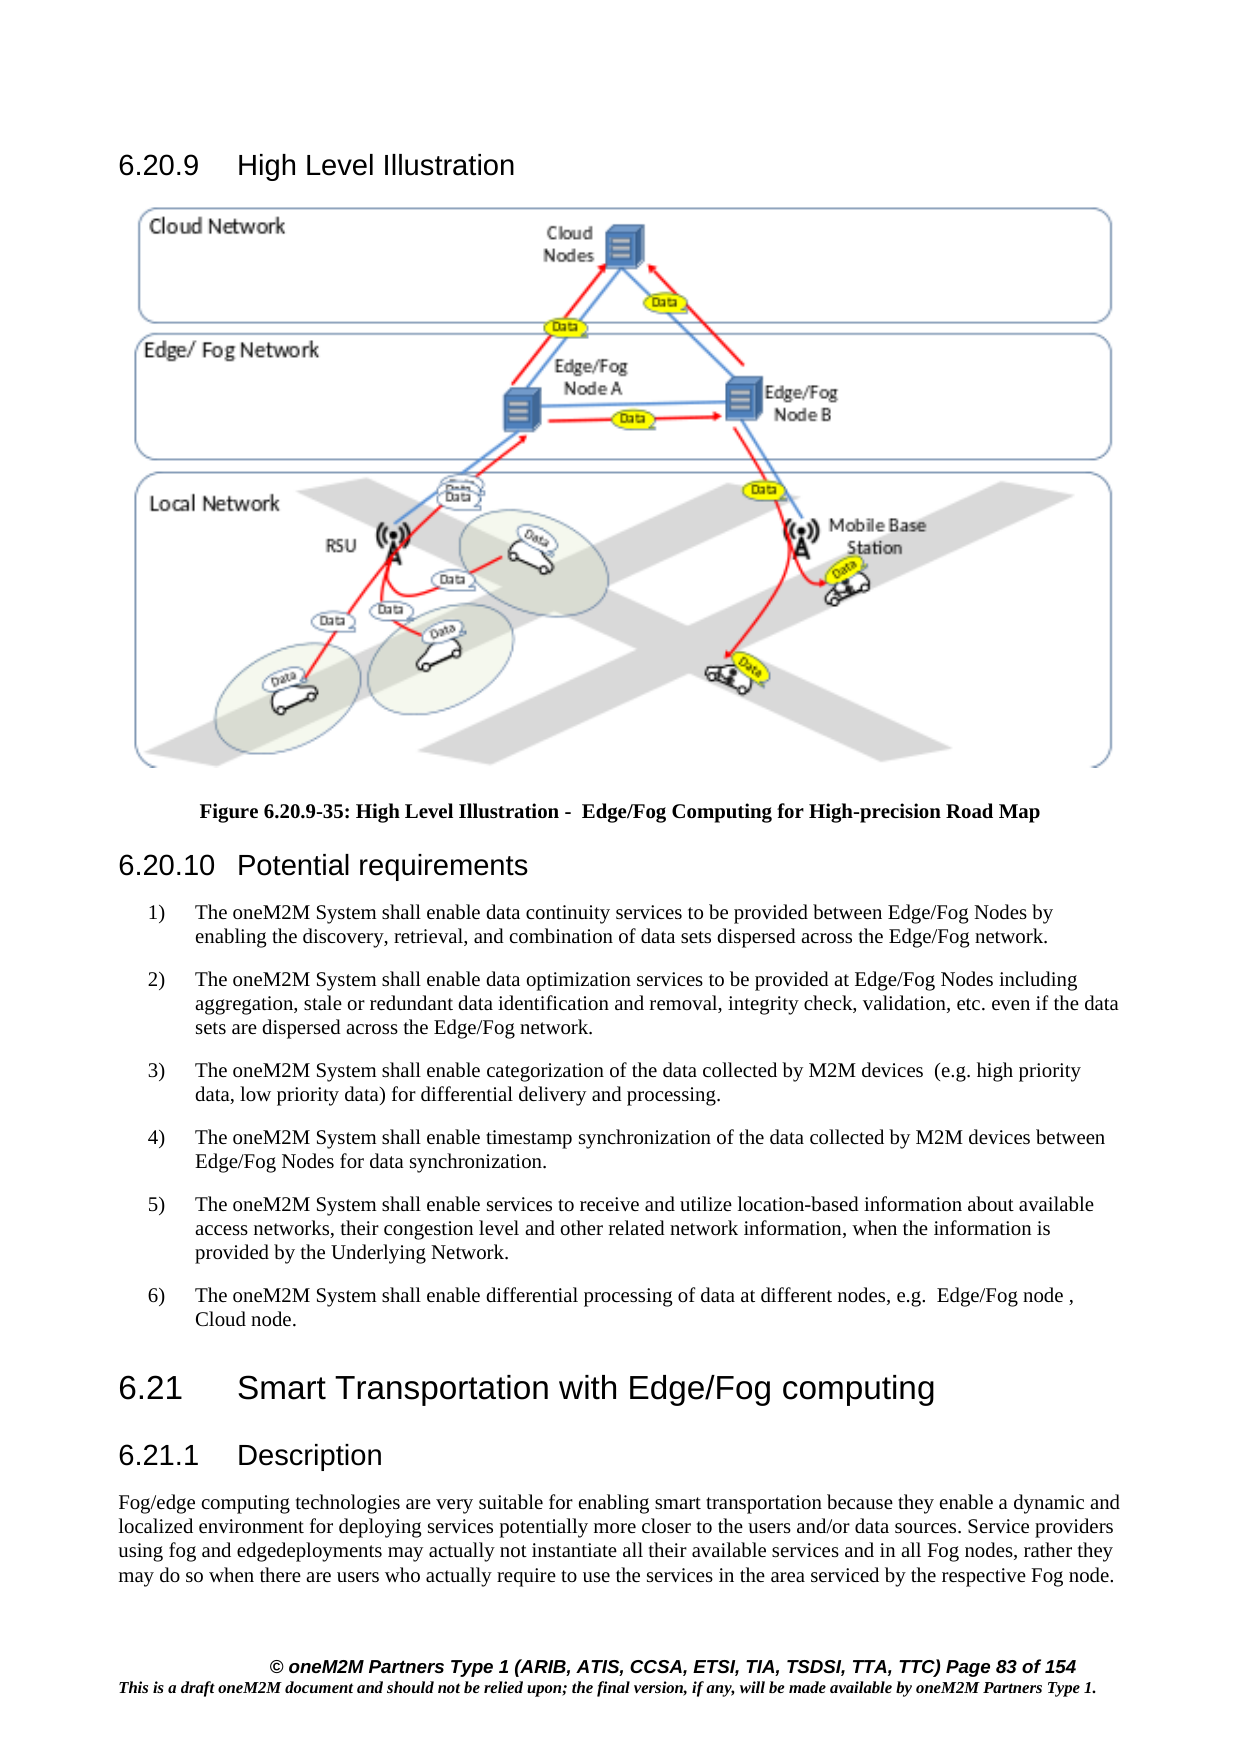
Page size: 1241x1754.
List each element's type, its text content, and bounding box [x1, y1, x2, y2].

subtitle High Level Illustration [118, 148, 1122, 181]
subtitle Description [118, 1438, 1122, 1472]
text The oneM2M System shall enable timestamp synchronization of the data collected by M2M devices between Edge/Fog Nodes for data synchronization. [148, 1125, 1122, 1173]
text The oneM2M System shall enable data optimization services to be provided at Edge/Fog Nodes including aggregation, stale or redundant data identification and removal, integrity check, validation, etc. even if the data sets are dispersed across the Edge/Fog network. [148, 967, 1122, 1039]
subtitle Potential requirements [118, 848, 1122, 881]
text Fog/edge computing technologies are very suitable for enabling smart transportation because they enable a dynamic and localized environment for deploying services potentially more closer to the users and/or data sources. Service providers using fog and edgedeployments may actually not instantiate all their available services and in all Fog nodes, rather they may do so when there are users who actually require to use the services in the area serviced by the respective Fog node. [118, 1490, 1122, 1587]
list The oneM2M System shall enable data continuity services to be provided between Edge/Fog Nodes by enabling the discovery, retrieval, and combination of data sets dispersed across the Edge/Fog network. [148, 900, 1122, 948]
text The oneM2M System shall enable differential processing of data at different nodes, e.g. Edge/Fog node , Cloud node. [148, 1283, 1122, 1331]
text The oneM2M System shall enable services to receive and utilize location-based information about available access networks, their congestion level and other related network information, when the information is provided by the Underlying Network. [148, 1192, 1122, 1264]
text The oneM2M System shall enable categorization of the data collected by M2M devices (e.g. high priority data, low priority data) for differential delivery and processing. [148, 1058, 1122, 1106]
subtitle Smart Transportation with Edge/Fog computing [118, 1368, 1122, 1407]
